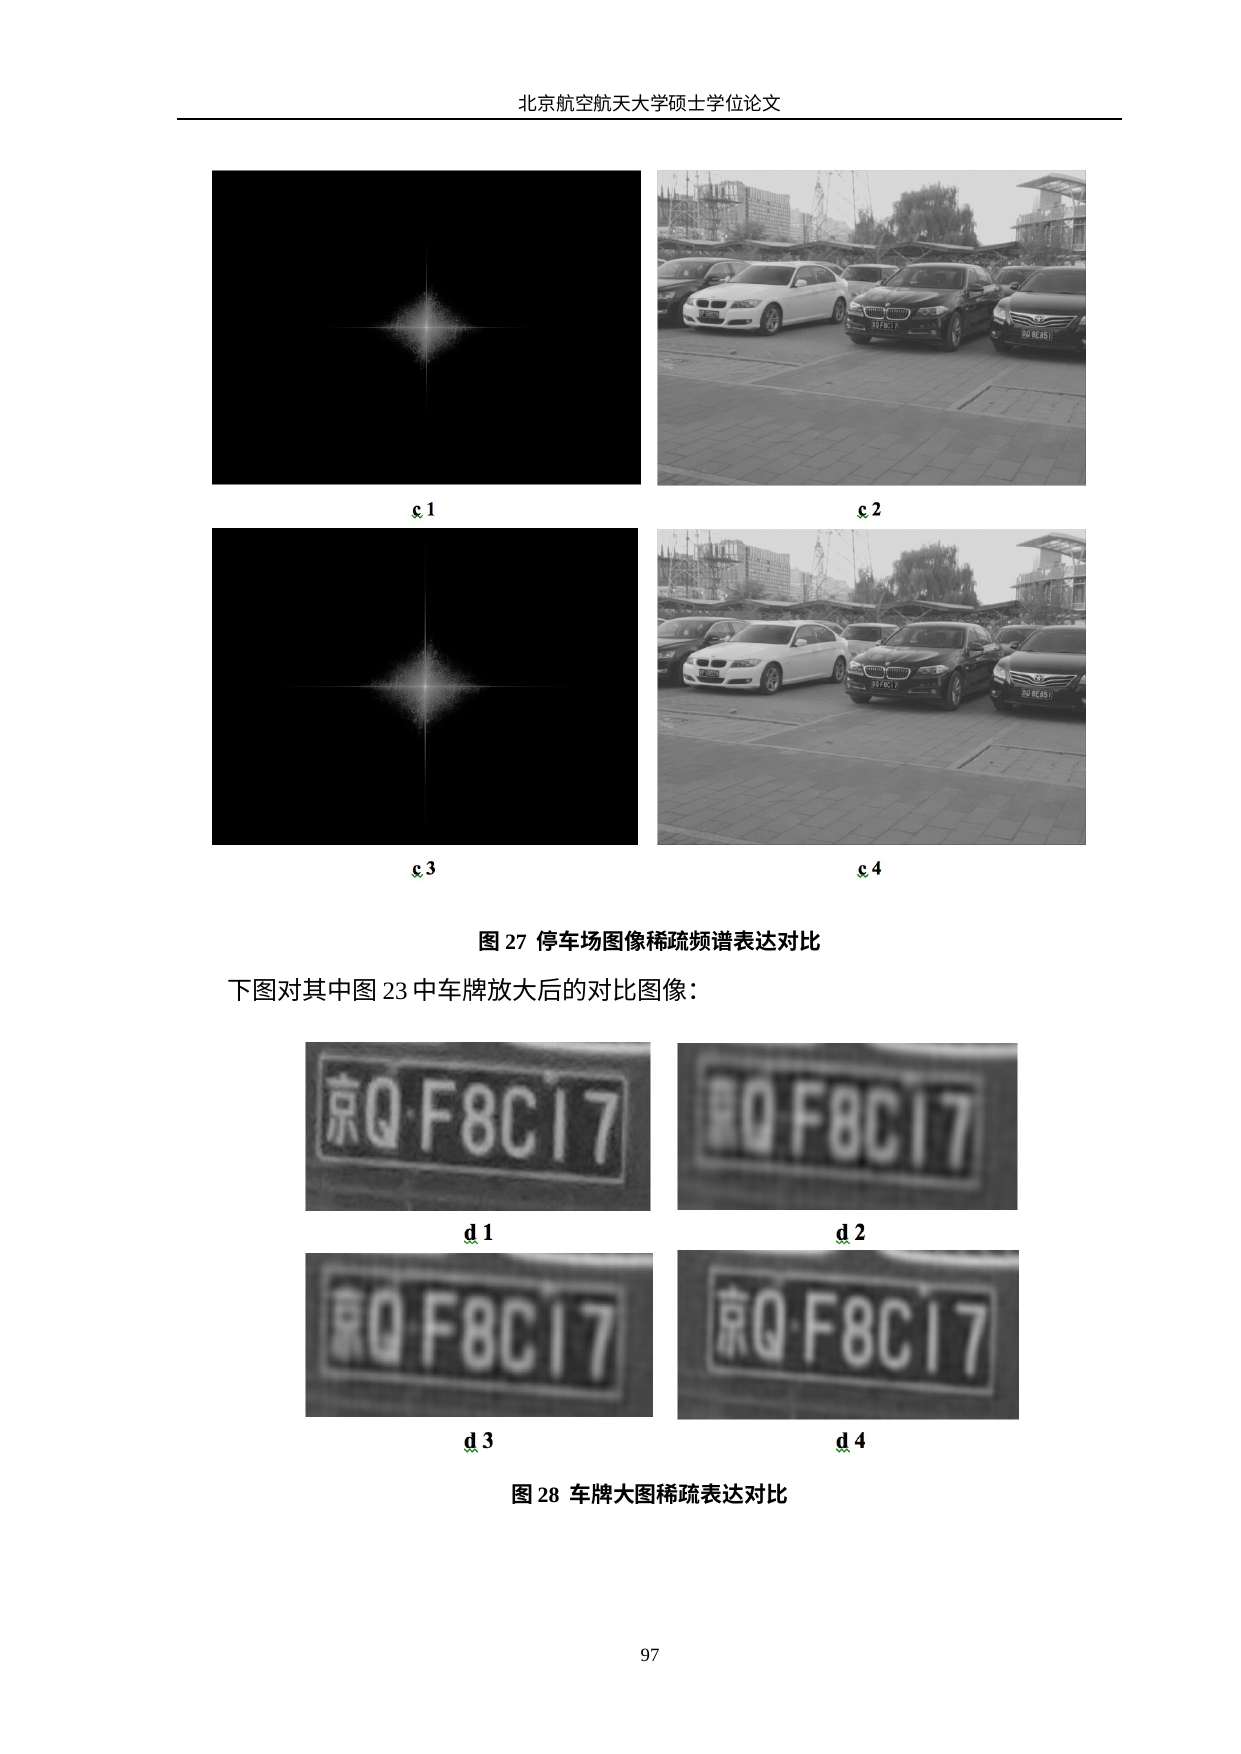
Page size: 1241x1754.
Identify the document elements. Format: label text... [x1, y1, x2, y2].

text 图27 停车场图像稀疏频谱表达对比 [177, 924, 1122, 956]
text 图28 车牌大图稀疏表达对比 [177, 1476, 1122, 1509]
picture [208, 161, 1091, 882]
picture [300, 1039, 1021, 1458]
text 下图对其中图23中车牌放大后的对比图像： [177, 956, 1122, 1021]
